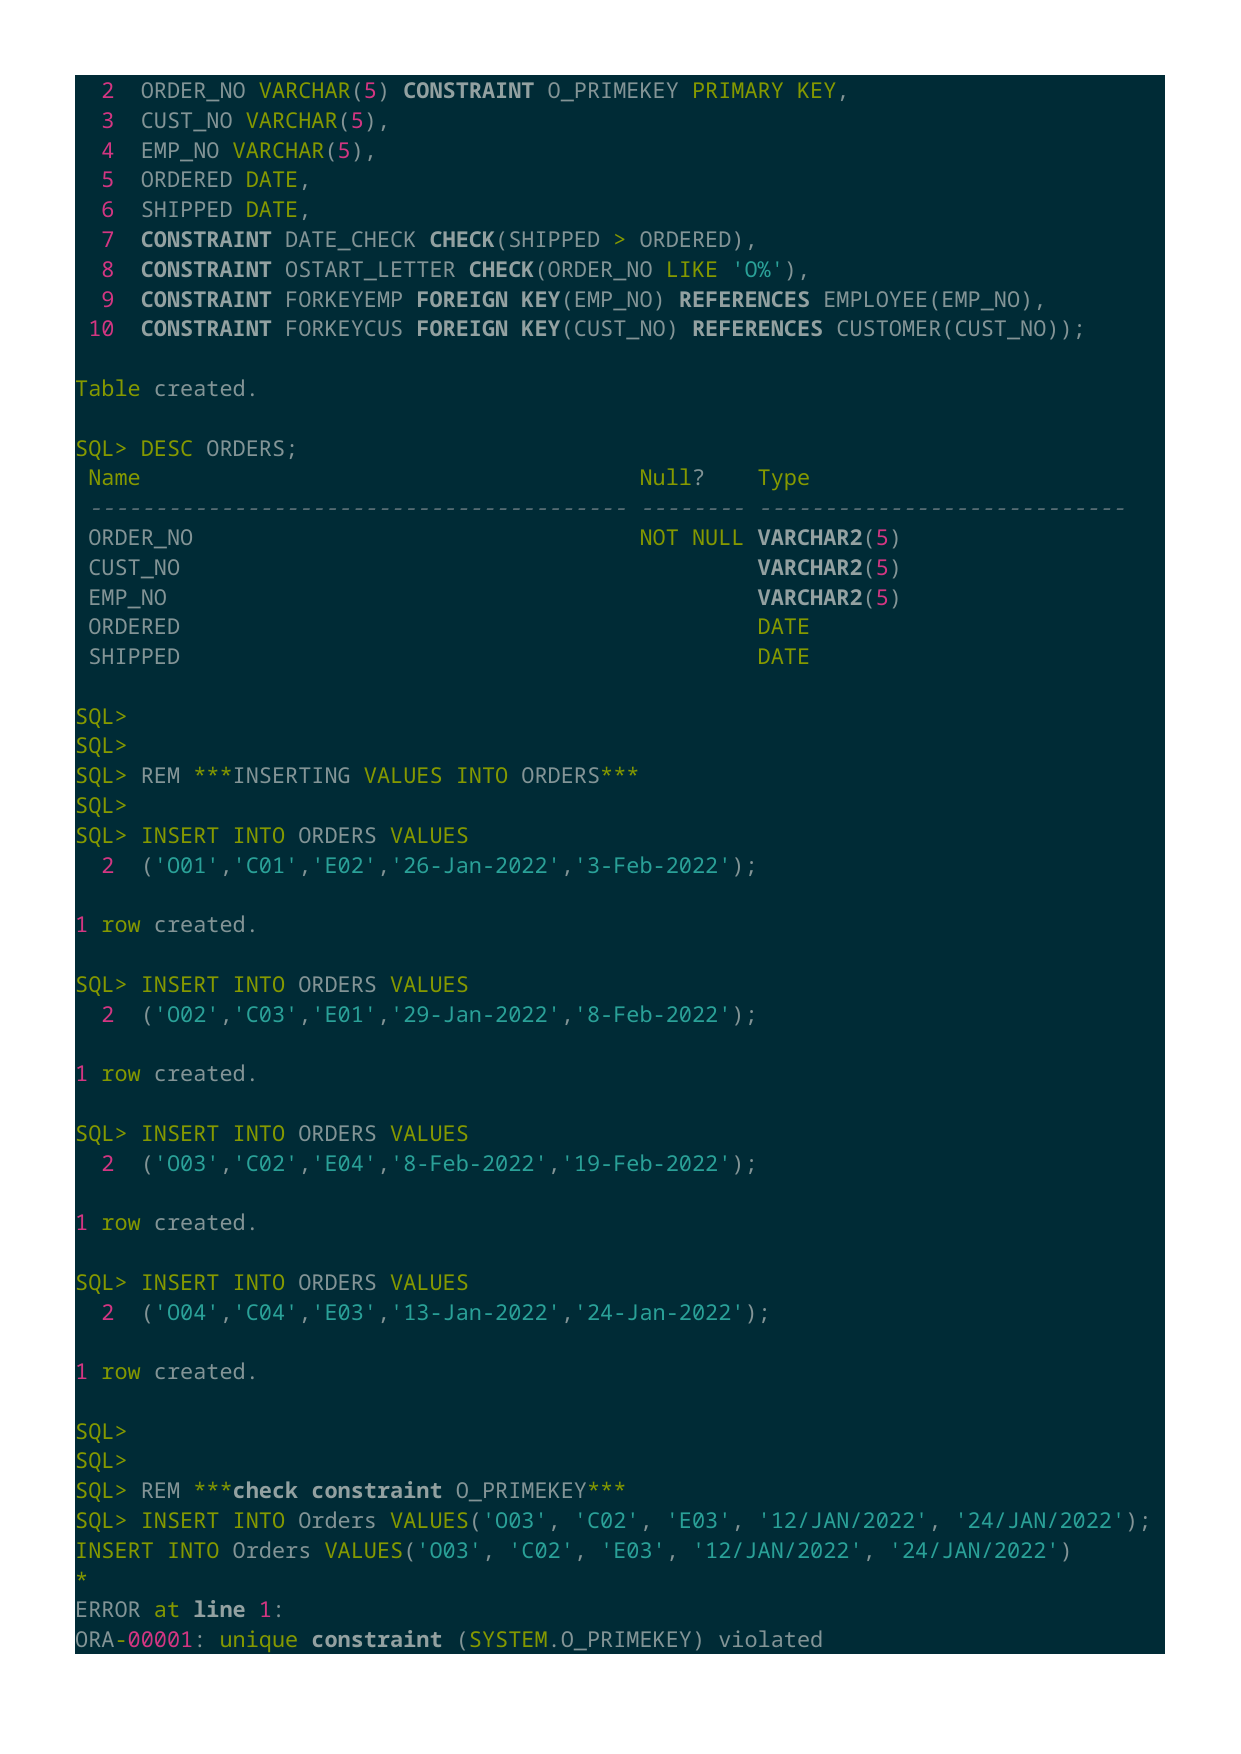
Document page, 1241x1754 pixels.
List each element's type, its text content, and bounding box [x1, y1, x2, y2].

text Table created. [75, 373, 1165, 403]
text SQL> INSERT INTO ORDERS VALUES [75, 820, 1165, 849]
text SQL> INSERT INTO ORDERS VALUES [75, 1118, 1165, 1147]
text 7 CONSTRAINT DATE_CHECK CHECK(SHIPPED > ORDERED), [75, 224, 1165, 254]
text 6 SHIPPED DATE, [75, 194, 1165, 224]
text CUST_NO VARCHAR2(5) [75, 552, 1165, 581]
text ERROR at line 1: [75, 1594, 1165, 1624]
text SQL> INSERT INTO Orders VALUES('O03', 'C02', 'E03', '12/JAN/2022', '24/JAN/2022'); [75, 1505, 1165, 1535]
text 2 ('O02','C03','E01','29-Jan-2022','8-Feb-2022'); [75, 998, 1165, 1028]
text 2 ('O01','C01','E02','26-Jan-2022','3-Feb-2022'); [75, 849, 1165, 879]
text ORDER_NO NOT NULL VARCHAR2(5) [75, 522, 1165, 552]
text SQL> DESC ORDERS; [75, 432, 1165, 462]
text ORA-00001: unique constraint (SYSTEM.O_PRIMEKEY) violated [75, 1624, 1165, 1654]
text 1 row created. [75, 1356, 1165, 1386]
text 2 ('O03','C02','E04','8-Feb-2022','19-Feb-2022'); [75, 1147, 1165, 1177]
text SQL> [75, 701, 1165, 730]
text 10 CONSTRAINT FORKEYCUS FOREIGN KEY(CUST_NO) REFERENCES CUSTOMER(CUST_NO)); [75, 313, 1165, 343]
text SQL> [75, 790, 1165, 820]
text SQL> INSERT INTO ORDERS VALUES [75, 969, 1165, 998]
text SQL> [75, 730, 1165, 760]
text 1 row created. [75, 1207, 1165, 1237]
text * [75, 1564, 1165, 1594]
text ----------------------------------------- -------- ---------------------------- [75, 492, 1165, 522]
text 2 ORDER_NO VARCHAR(5) CONSTRAINT O_PRIMEKEY PRIMARY KEY, [75, 75, 1165, 105]
text SQL> REM ***check constraint O_PRIMEKEY*** [75, 1475, 1165, 1505]
text SQL> [75, 1416, 1165, 1445]
text 2 ('O04','C04','E03','13-Jan-2022','24-Jan-2022'); [75, 1296, 1165, 1326]
text 5 ORDERED DATE, [75, 164, 1165, 194]
text 9 CONSTRAINT FORKEYEMP FOREIGN KEY(EMP_NO) REFERENCES EMPLOYEE(EMP_NO), [75, 283, 1165, 313]
text 1 row created. [75, 909, 1165, 939]
text INSERT INTO Orders VALUES('O03', 'C02', 'E03', '12/JAN/2022', '24/JAN/2022') [75, 1535, 1165, 1564]
text SQL> REM ***INSERTING VALUES INTO ORDERS*** [75, 760, 1165, 790]
text ORDERED DATE [75, 611, 1165, 641]
text 8 CONSTRAINT OSTART_LETTER CHECK(ORDER_NO LIKE 'O%'), [75, 254, 1165, 283]
text SHIPPED DATE [75, 641, 1165, 671]
text EMP_NO VARCHAR2(5) [75, 581, 1165, 611]
text SQL> [75, 1445, 1165, 1475]
text 4 EMP_NO VARCHAR(5), [75, 134, 1165, 164]
text 3 CUST_NO VARCHAR(5), [75, 105, 1165, 134]
text SQL> INSERT INTO ORDERS VALUES [75, 1267, 1165, 1296]
text Name Null? Type [75, 462, 1165, 492]
text 1 row created. [75, 1058, 1165, 1088]
